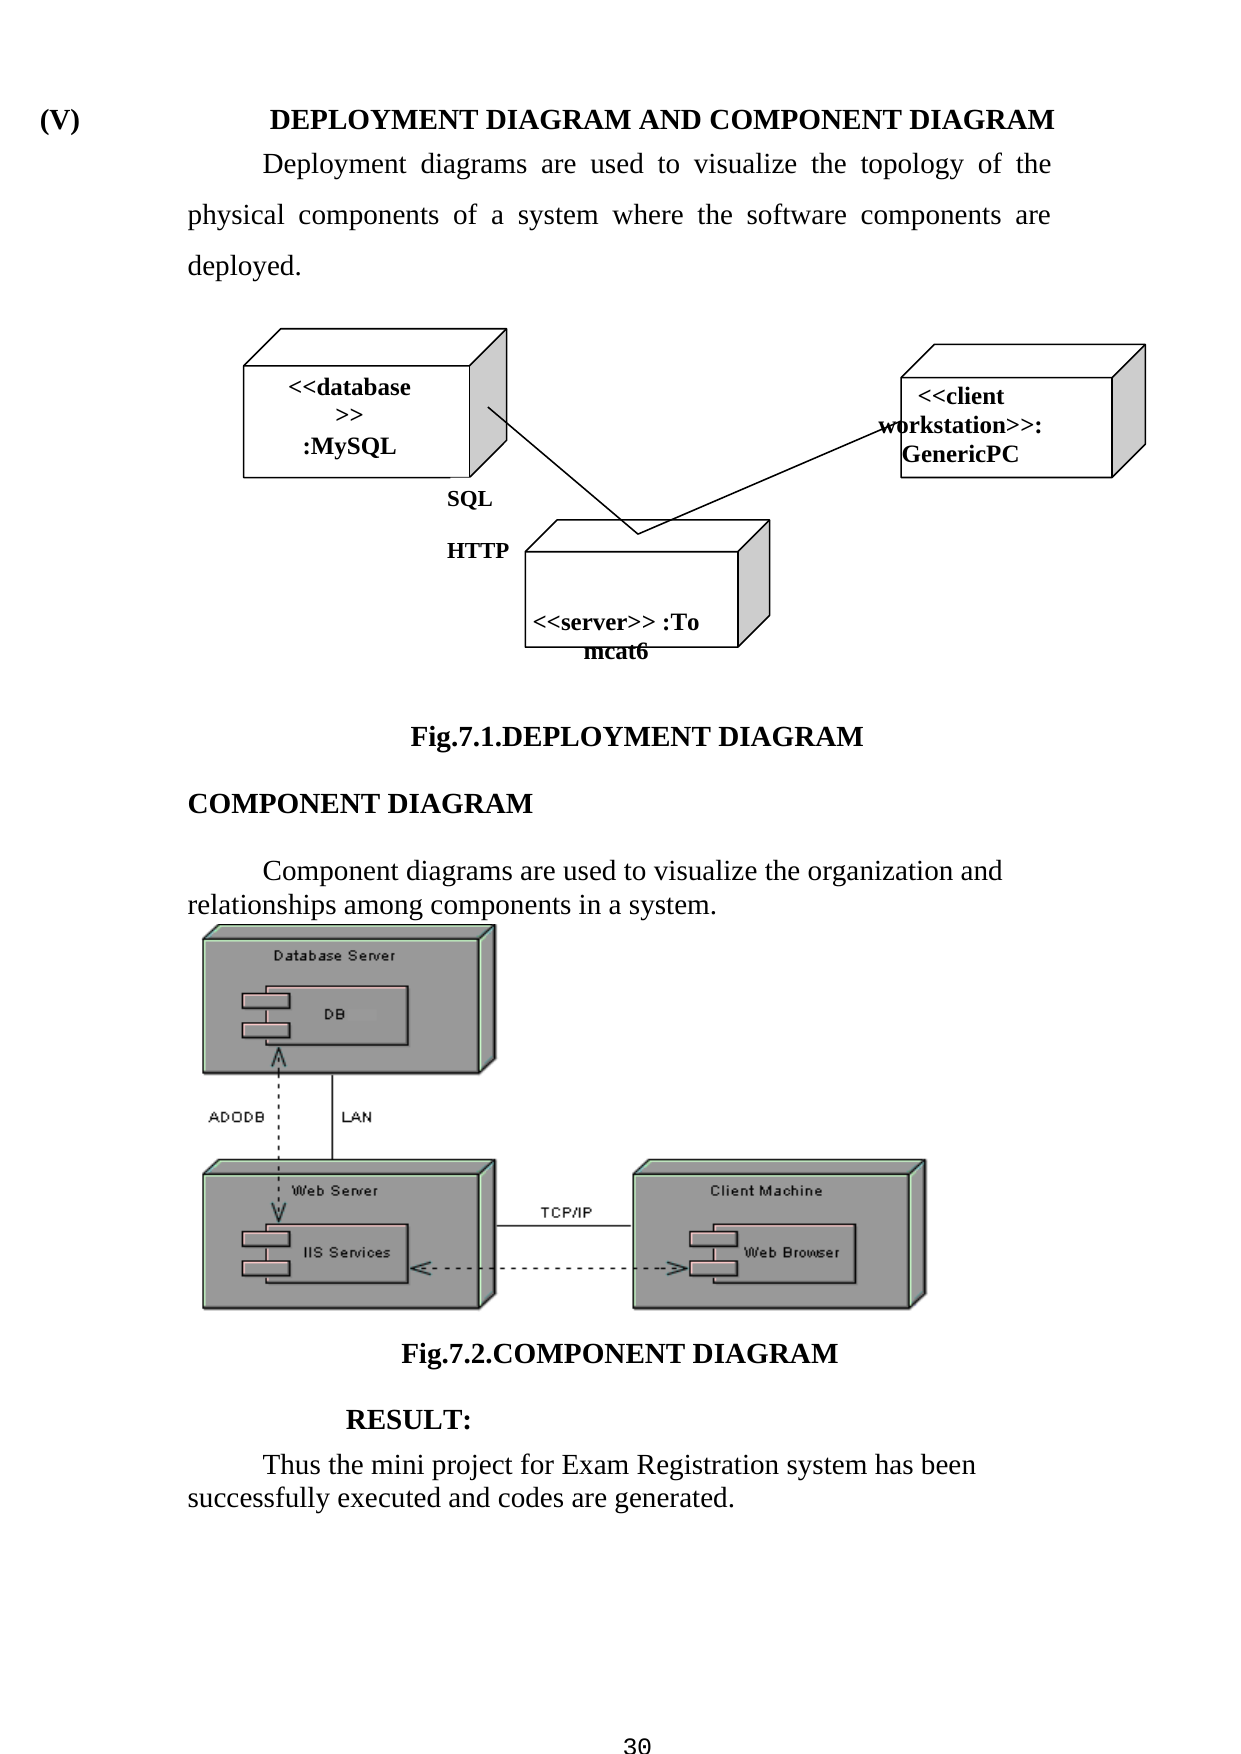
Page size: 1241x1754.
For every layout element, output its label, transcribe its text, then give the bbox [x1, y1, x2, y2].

subtitle RESULT: [187, 1402, 1196, 1436]
picture [201, 924, 929, 1312]
text <<client workstation>>: GenericPC [866, 381, 1055, 467]
text Deployment diagrams are used to visualize the topology of the physical components of a system where the software components are deployed. [187, 146, 1052, 281]
text Fig.7.1.DEPLOYMENT DIAGRAM COMPONENT DIAGRAM [187, 719, 1012, 820]
text <<database>> [283, 372, 416, 429]
text <<server>> :To mcat6 [522, 607, 710, 664]
text Thus the mini project for Exam Registration system has been successfully executed and codes are generated. [187, 1447, 1026, 1514]
list DEPLOYMENT DIAGRAM AND COMPONENT DIAGRAM [39, 102, 1196, 135]
text Component diagrams are used to visualize the organization and relationships among components in a system. [187, 853, 1026, 920]
text SQL HTTP [447, 485, 806, 564]
text :MySQL [283, 431, 416, 460]
